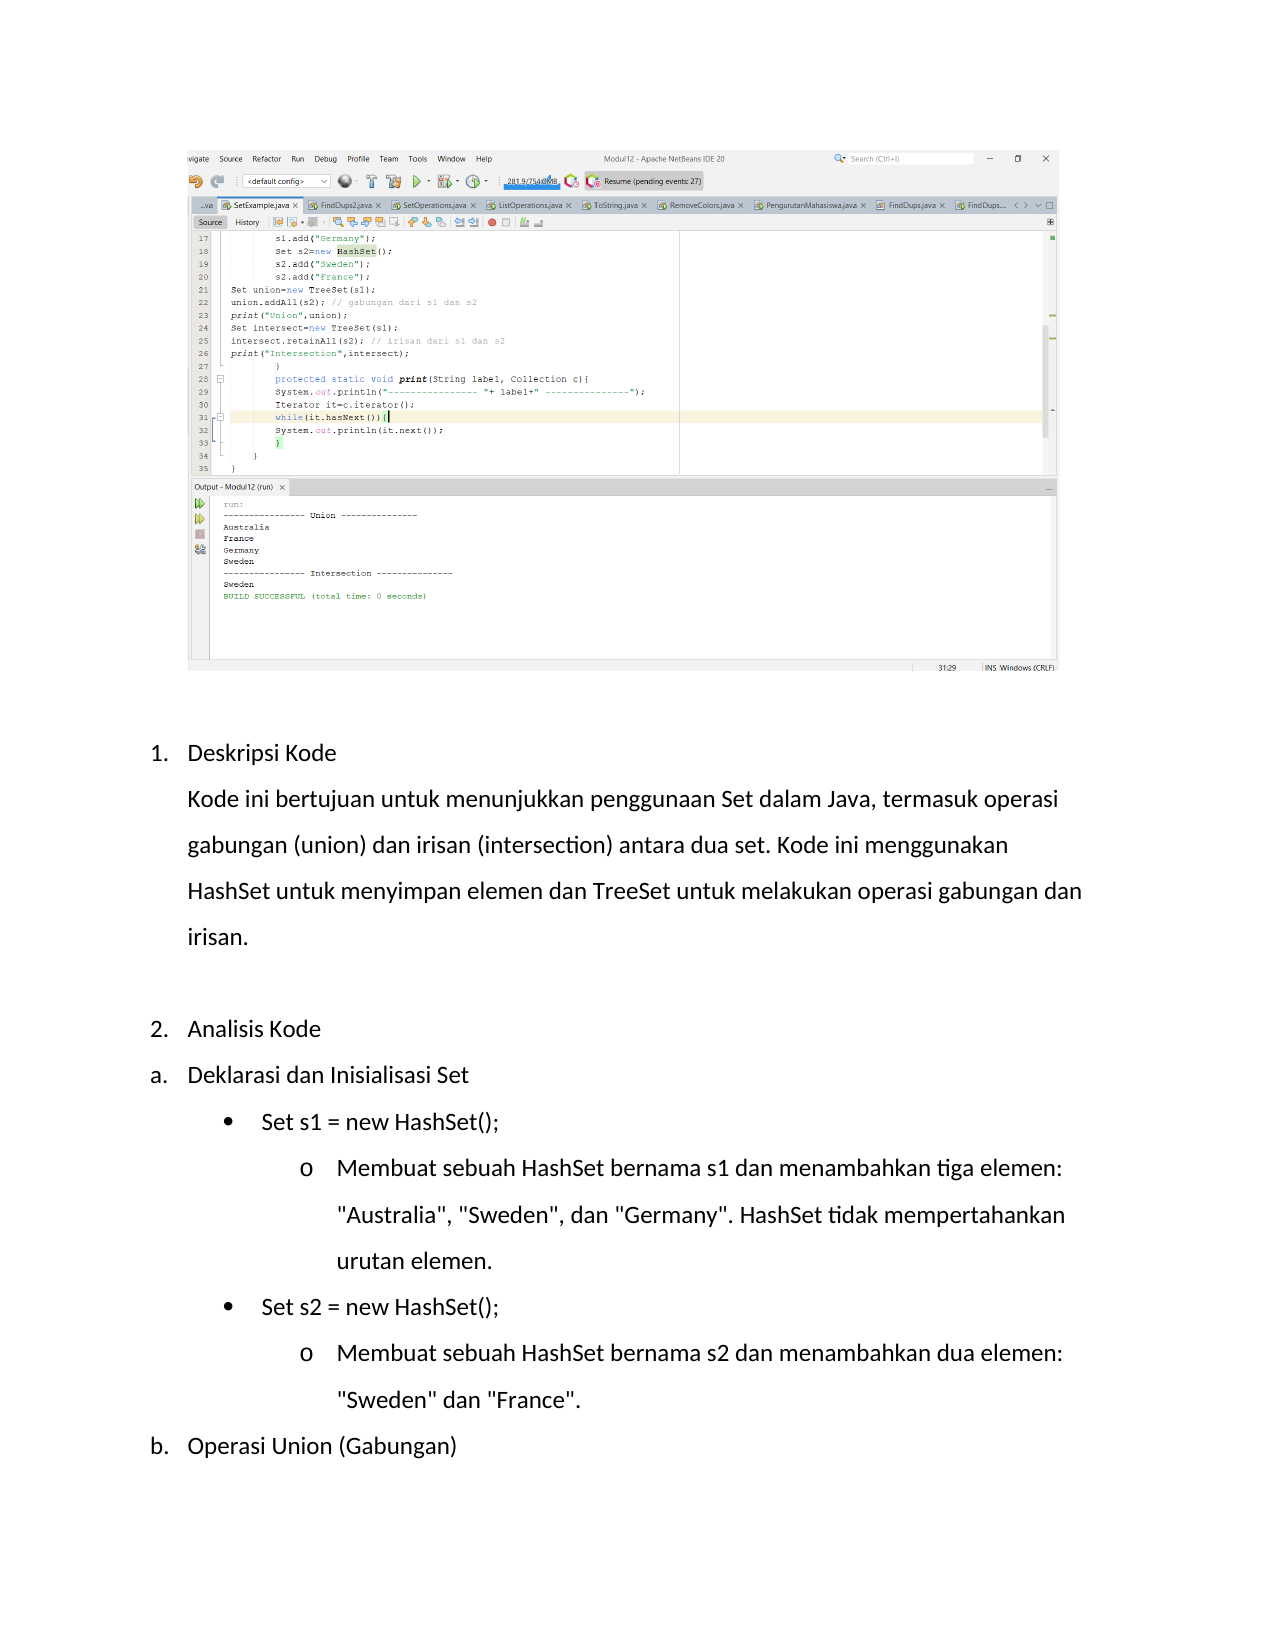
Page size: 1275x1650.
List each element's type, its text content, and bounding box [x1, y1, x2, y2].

list Set s2 = new HashSet(); [224, 1291, 1097, 1322]
list Deskripsi Kode [150, 737, 1097, 768]
list Membuat sebuah HashSet bernama s1 dan menambahkan tiga elemen: "Australia", "Sweden", dan "Germany". HashSet tidak mempertahankan urutan elemen. [299, 1152, 1097, 1276]
list Kode ini bertujuan untuk menunjukkan penggunaan Set dalam Java, termasuk operasi gabungan (union) dan irisan (intersection) antara dua set. Kode ini menggunakan HashSet untuk menyimpan elemen dan TreeSet untuk melakukan operasi gabungan dan irisan. [187, 783, 1097, 952]
picture [187, 150, 1060, 671]
list Operasi Union (Gabungan) [150, 1430, 1097, 1461]
list Set s1 = new HashSet(); [224, 1106, 1097, 1136]
list Deklarasi dan Inisialisasi Set [150, 1059, 1097, 1090]
list Membuat sebuah HashSet bernama s2 dan menambahkan dua elemen: "Sweden" dan "France". [299, 1337, 1097, 1415]
list Analisis Kode [150, 1013, 1097, 1044]
